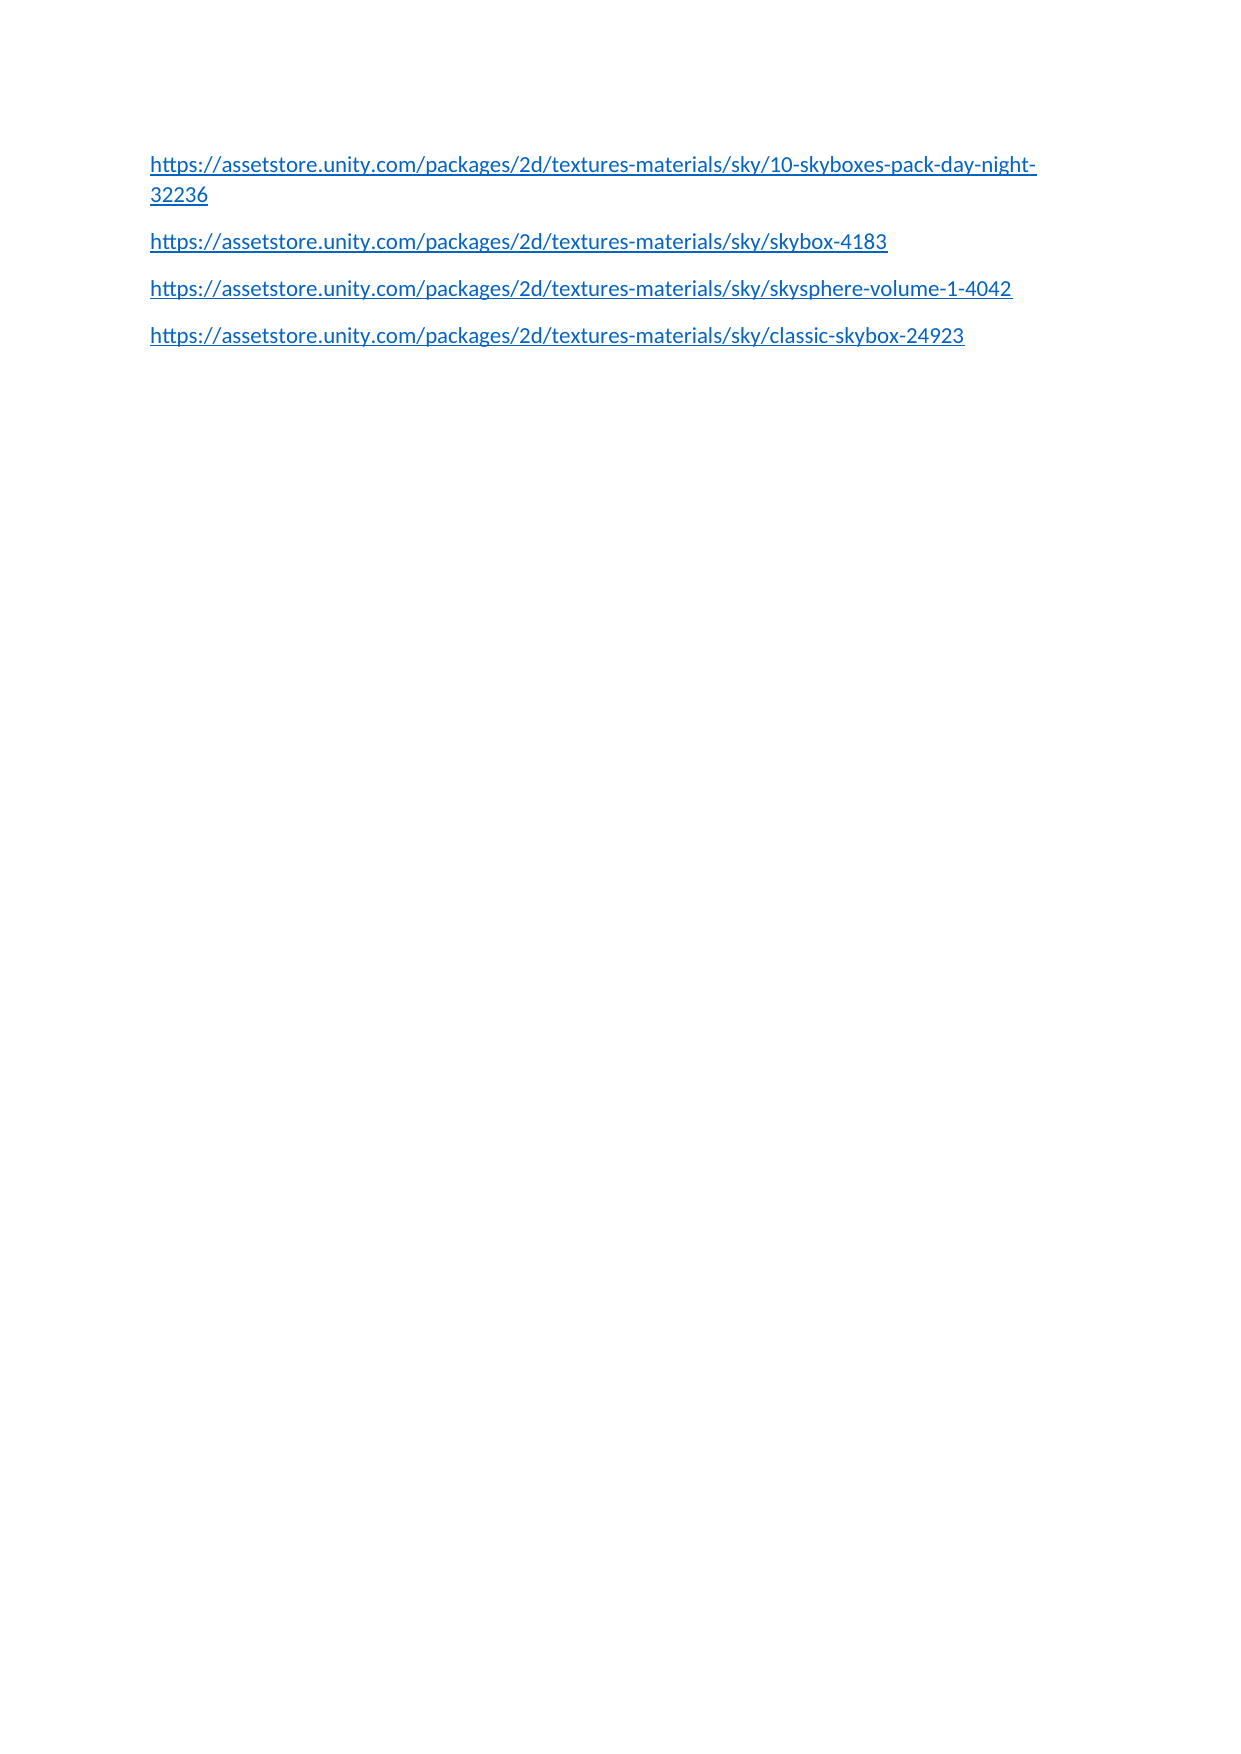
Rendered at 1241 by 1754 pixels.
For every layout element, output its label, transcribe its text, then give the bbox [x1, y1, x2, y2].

text https://assetstore.unity.com/packages/2d/textures-materials/sky/skybox-4183 [150, 227, 1090, 255]
text https://assetstore.unity.com/packages/2d/textures-materials/sky/classic-skybox-24923 [150, 321, 1090, 349]
text https://assetstore.unity.com/packages/2d/textures-materials/sky/10-skyboxes-pack-day-night-32236 [150, 150, 1090, 208]
text https://assetstore.unity.com/packages/2d/textures-materials/sky/skysphere-volume-1-4042 [150, 274, 1090, 302]
